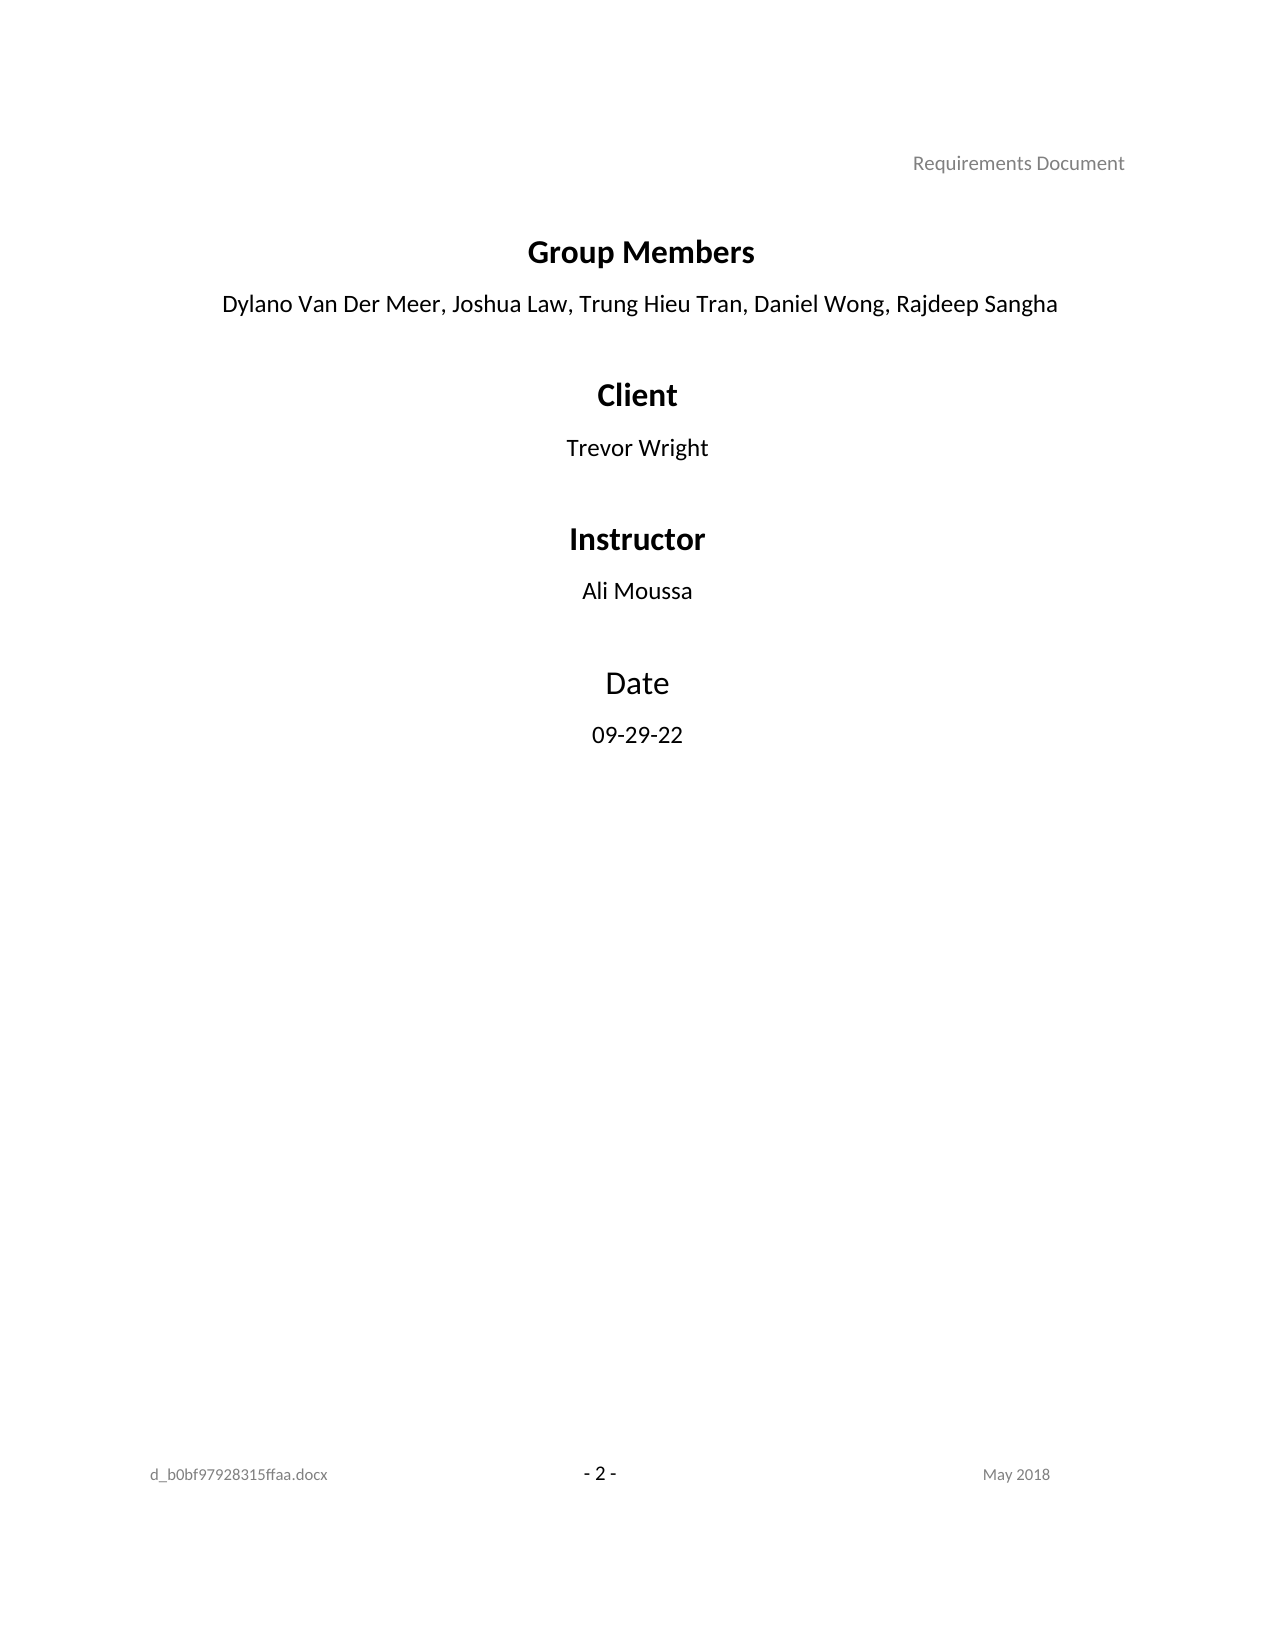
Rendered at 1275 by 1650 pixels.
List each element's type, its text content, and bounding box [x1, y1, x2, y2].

text Instructor [150, 518, 1125, 559]
text Group Members [150, 231, 1125, 271]
text Trevor Wright [150, 432, 1125, 462]
text Date [150, 662, 1125, 703]
text Ali Moussa [150, 576, 1125, 606]
text 09-29-22 [150, 719, 1125, 750]
text Dylano Van Der Meer, Joshua Law, Trung Hieu Tran, Daniel Wong, Rajdeep Sangha [150, 288, 1125, 318]
text Client [150, 374, 1125, 415]
